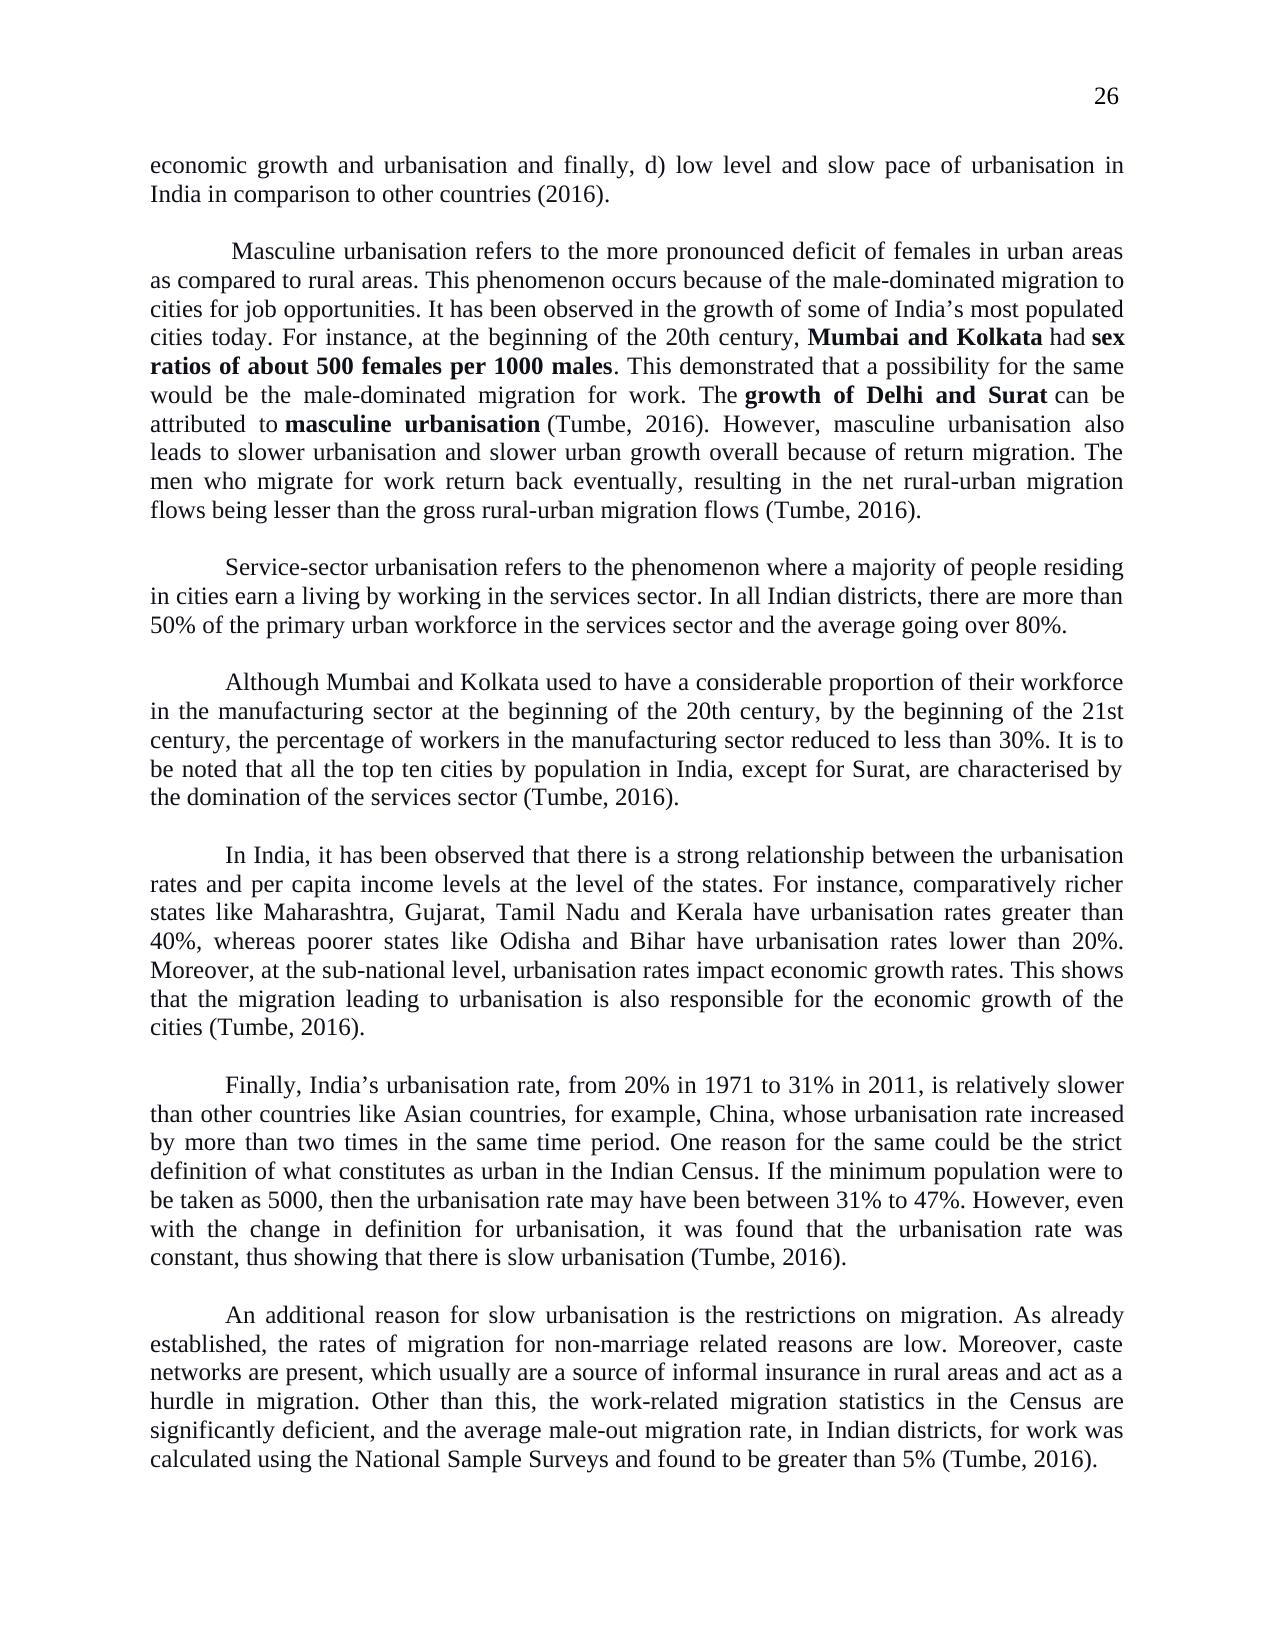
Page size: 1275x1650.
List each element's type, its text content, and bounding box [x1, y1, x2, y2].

text Finally, India’s urbanisation rate, from 20% in 1971 to 31% in 2011, is relatively slower than other countries like Asian countries, for example, China, whose urbanisation rate increased by more than two times in the same time period. One reason for the same could be the strict definition of what constitutes as urban in the Indian Census. If the minimum population were to be taken as 5000, then the urbanisation rate may have been between 31% to 47%. However, even with the change in definition for urbanisation, it was found that the urbanisation rate was constant, thus showing that there is slow urbanisation (Tumbe, 2016). [150, 1070, 1125, 1271]
text Although Mumbai and Kolkata used to have a considerable proportion of their workforce in the manufacturing sector at the beginning of the 20th century, by the beginning of the 21st century, the percentage of workers in the manufacturing sector reduced to less than 30%. It is to be noted that all the top ten cities by population in India, except for Surat, are characterised by the domination of the services sector (Tumbe, 2016). [150, 667, 1125, 811]
text In India, it has been observed that there is a strong relationship between the urbanisation rates and per capita income levels at the level of the states. For instance, comparatively richer states like Maharashtra, Gujarat, Tamil Nadu and Kerala have urbanisation rates greater than 40%, whereas poorer states like Odisha and Bihar have urbanisation rates lower than 20%. Moreover, at the sub-national level, urbanisation rates impact economic growth rates. This shows that the migration leading to urbanisation is also responsible for the economic growth of the cities (Tumbe, 2016). [150, 840, 1125, 1041]
text Service-sector urbanisation refers to the phenomenon where a majority of people residing in cities earn a living by working in the services sector. In all Indian districts, there are more than 50% of the primary urban workforce in the services sector and the average going over 80%. [150, 552, 1125, 639]
text An additional reason for slow urbanisation is the restrictions on migration. As already established, the rates of migration for non-marriage related reasons are low. Moreover, caste networks are present, which usually are a source of informal insurance in rural areas and act as a hurdle in migration. Other than this, the work-related migration statistics in the Census are significantly deficient, and the average male-out migration rate, in Indian districts, for work was calculated using the National Sample Surveys and found to be greater than 5% (Tumbe, 2016). [150, 1300, 1125, 1472]
text Masculine urbanisation refers to the more pronounced deficit of females in urban areas as compared to rural areas. This phenomenon occurs because of the male-dominated migration to cities for job opportunities. It has been observed in the growth of some of India’s most populated cities today. For instance, at the beginning of the 20th century, Mumbai and Kolkata had sex ratios of about 500 females per 1000 males. This demonstrated that a possibility for the same would be the male-dominated migration for work. The growth of Delhi and Surat can be attributed to masculine urbanisation (Tumbe, 2016). However, masculine urbanisation also leads to slower urbanisation and slower urban growth overall because of return migration. The men who migrate for work return back eventually, resulting in the net rural-urban migration flows being lesser than the gross rural-urban migration flows (Tumbe, 2016). [150, 236, 1125, 524]
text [150, 150, 1125, 207]
